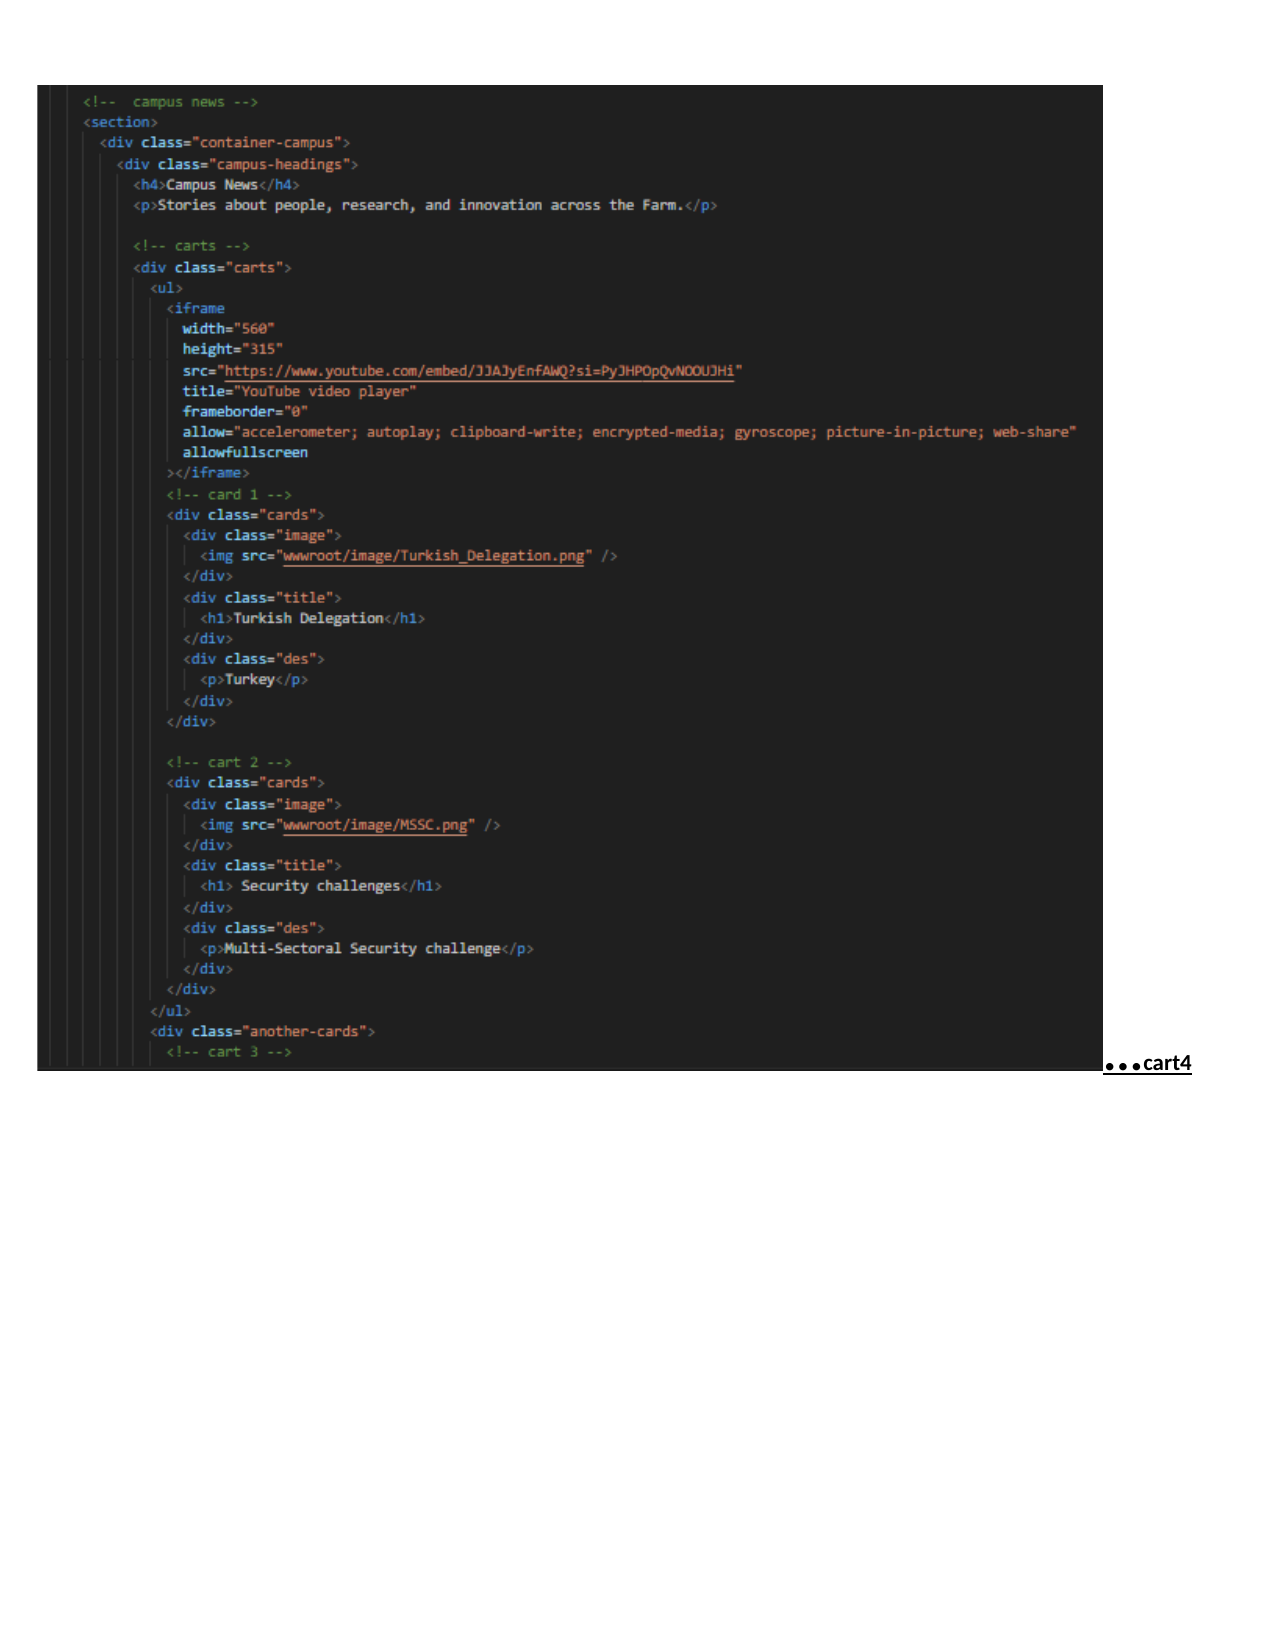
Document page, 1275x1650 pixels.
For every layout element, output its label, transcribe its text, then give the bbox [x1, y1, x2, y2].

picture [37, 85, 1103, 1071]
